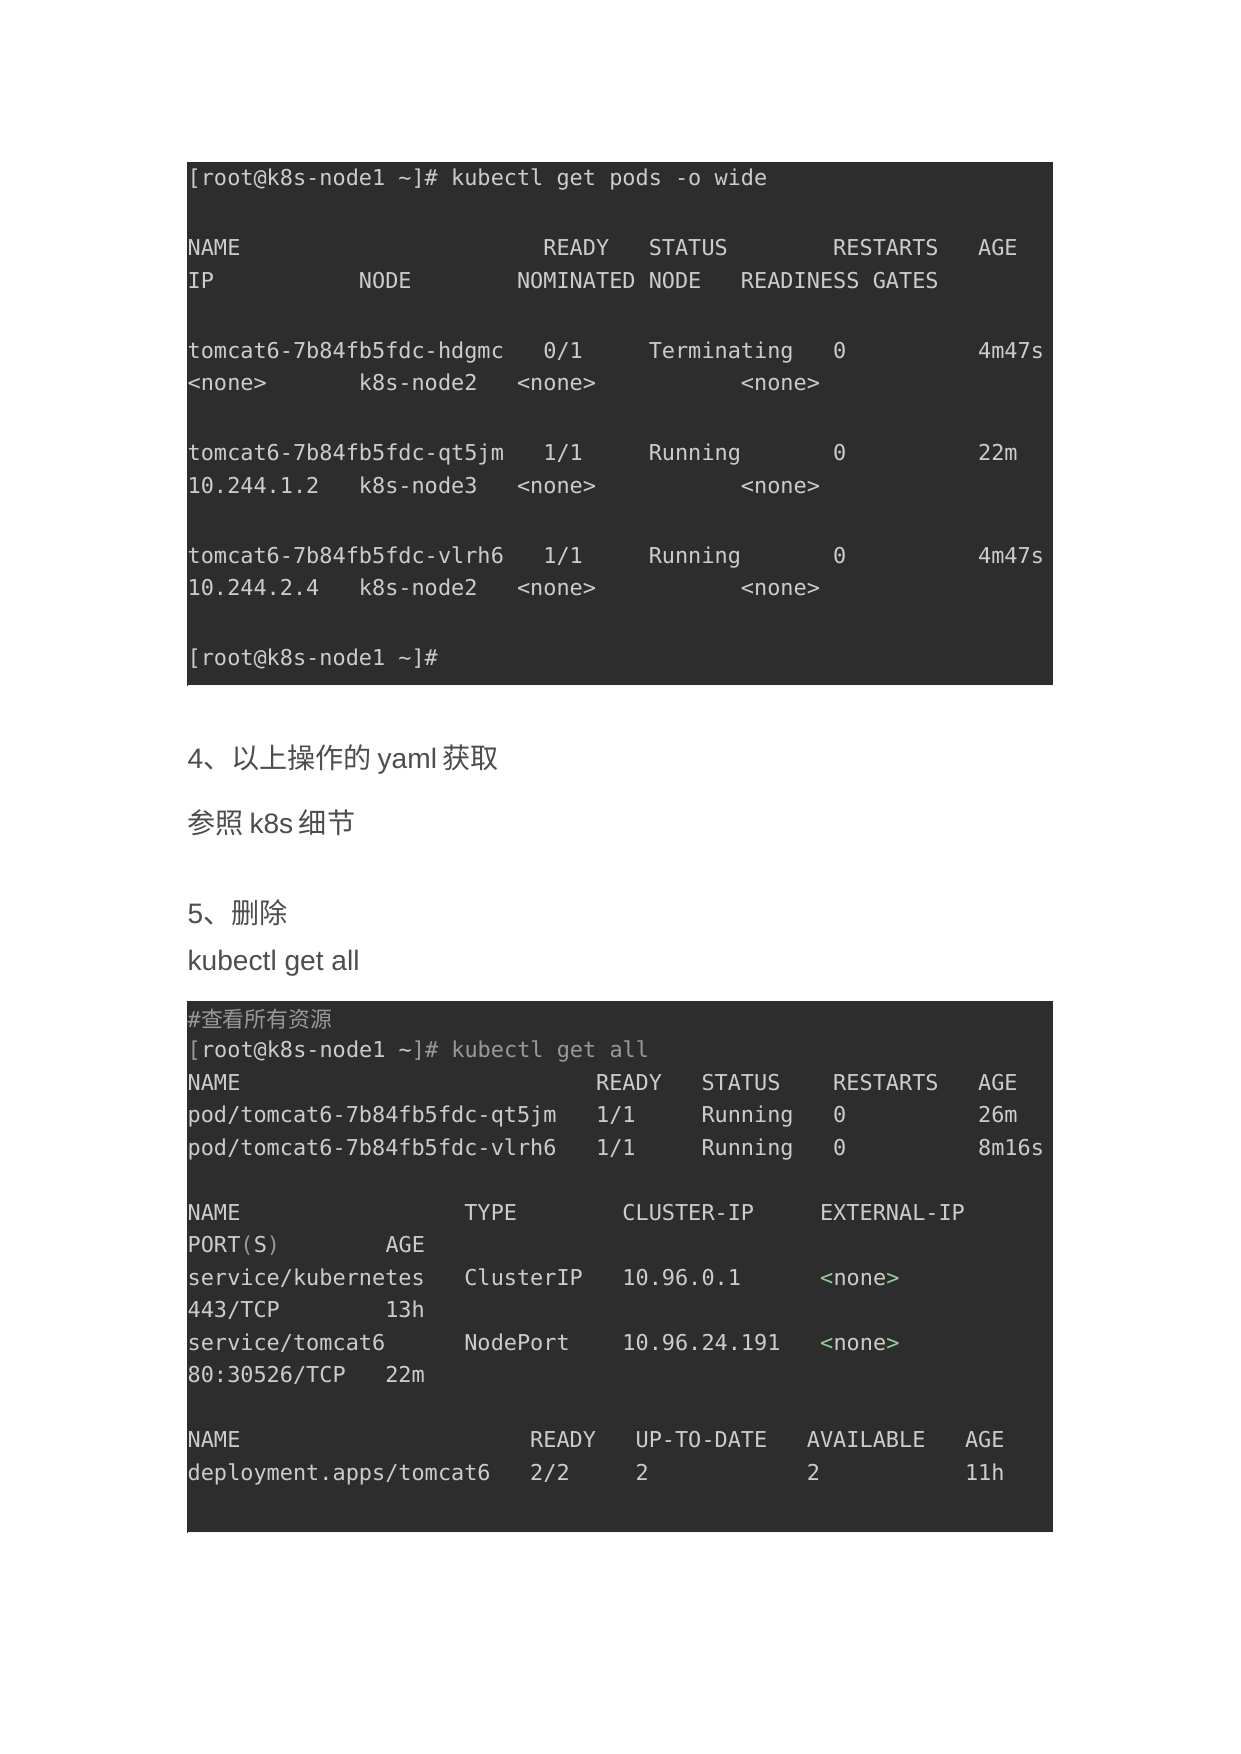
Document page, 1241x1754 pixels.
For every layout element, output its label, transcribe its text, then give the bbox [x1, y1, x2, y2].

text [root@k8s-node1 ~]# [187, 642, 1053, 686]
text tomcat6-7b84fb5fdc-hdgmc 0/1 Terminating 0 4m47s <none> k8s-node2 <none> <none> [187, 334, 1053, 399]
text [root@k8s-node1 ~]# kubectl get pods -o wide [187, 162, 1053, 194]
text NAME TYPE CLUSTER-IP EXTERNAL-IP PORT(S) AGE [187, 1196, 1053, 1261]
text tomcat6-7b84fb5fdc-qt5jm 1/1 Running 0 22m 10.244.1.2 k8s-node3 <none> <none> [187, 437, 1053, 502]
text pod/tomcat6-7b84fb5fdc-vlrh6 1/1 Running 0 8m16s [187, 1131, 1053, 1164]
text 5、删除 kubectl get all [187, 879, 1053, 976]
text pod/tomcat6-7b84fb5fdc-qt5jm 1/1 Running 0 26m [187, 1099, 1053, 1131]
text service/tomcat6 NodePort 10.96.24.191 <none> 80:30526/TCP 22m [187, 1326, 1053, 1391]
text NAME READY UP-TO-DATE AVAILABLE AGE [187, 1424, 1053, 1456]
text tomcat6-7b84fb5fdc-vlrh6 1/1 Running 0 4m47s 10.244.2.4 k8s-node2 <none> <none> [187, 539, 1053, 604]
text #查看所有资源 [187, 1001, 1053, 1034]
text deployment.apps/tomcat6 2/2 2 2 11h [187, 1456, 1053, 1489]
text NAME READY STATUS RESTARTS AGE [187, 1066, 1053, 1099]
text service/kubernetes ClusterIP 10.96.0.1 <none> 443/TCP 13h [187, 1261, 1053, 1326]
text NAME READY STATUS RESTARTS AGE IP NODE NOMINATED NODE READINESS GATES [187, 232, 1053, 297]
text 4、以上操作的yaml获取 参照k8s细节 [187, 724, 1053, 854]
text [root@k8s-node1 ~]# kubectl get all [187, 1034, 1053, 1066]
